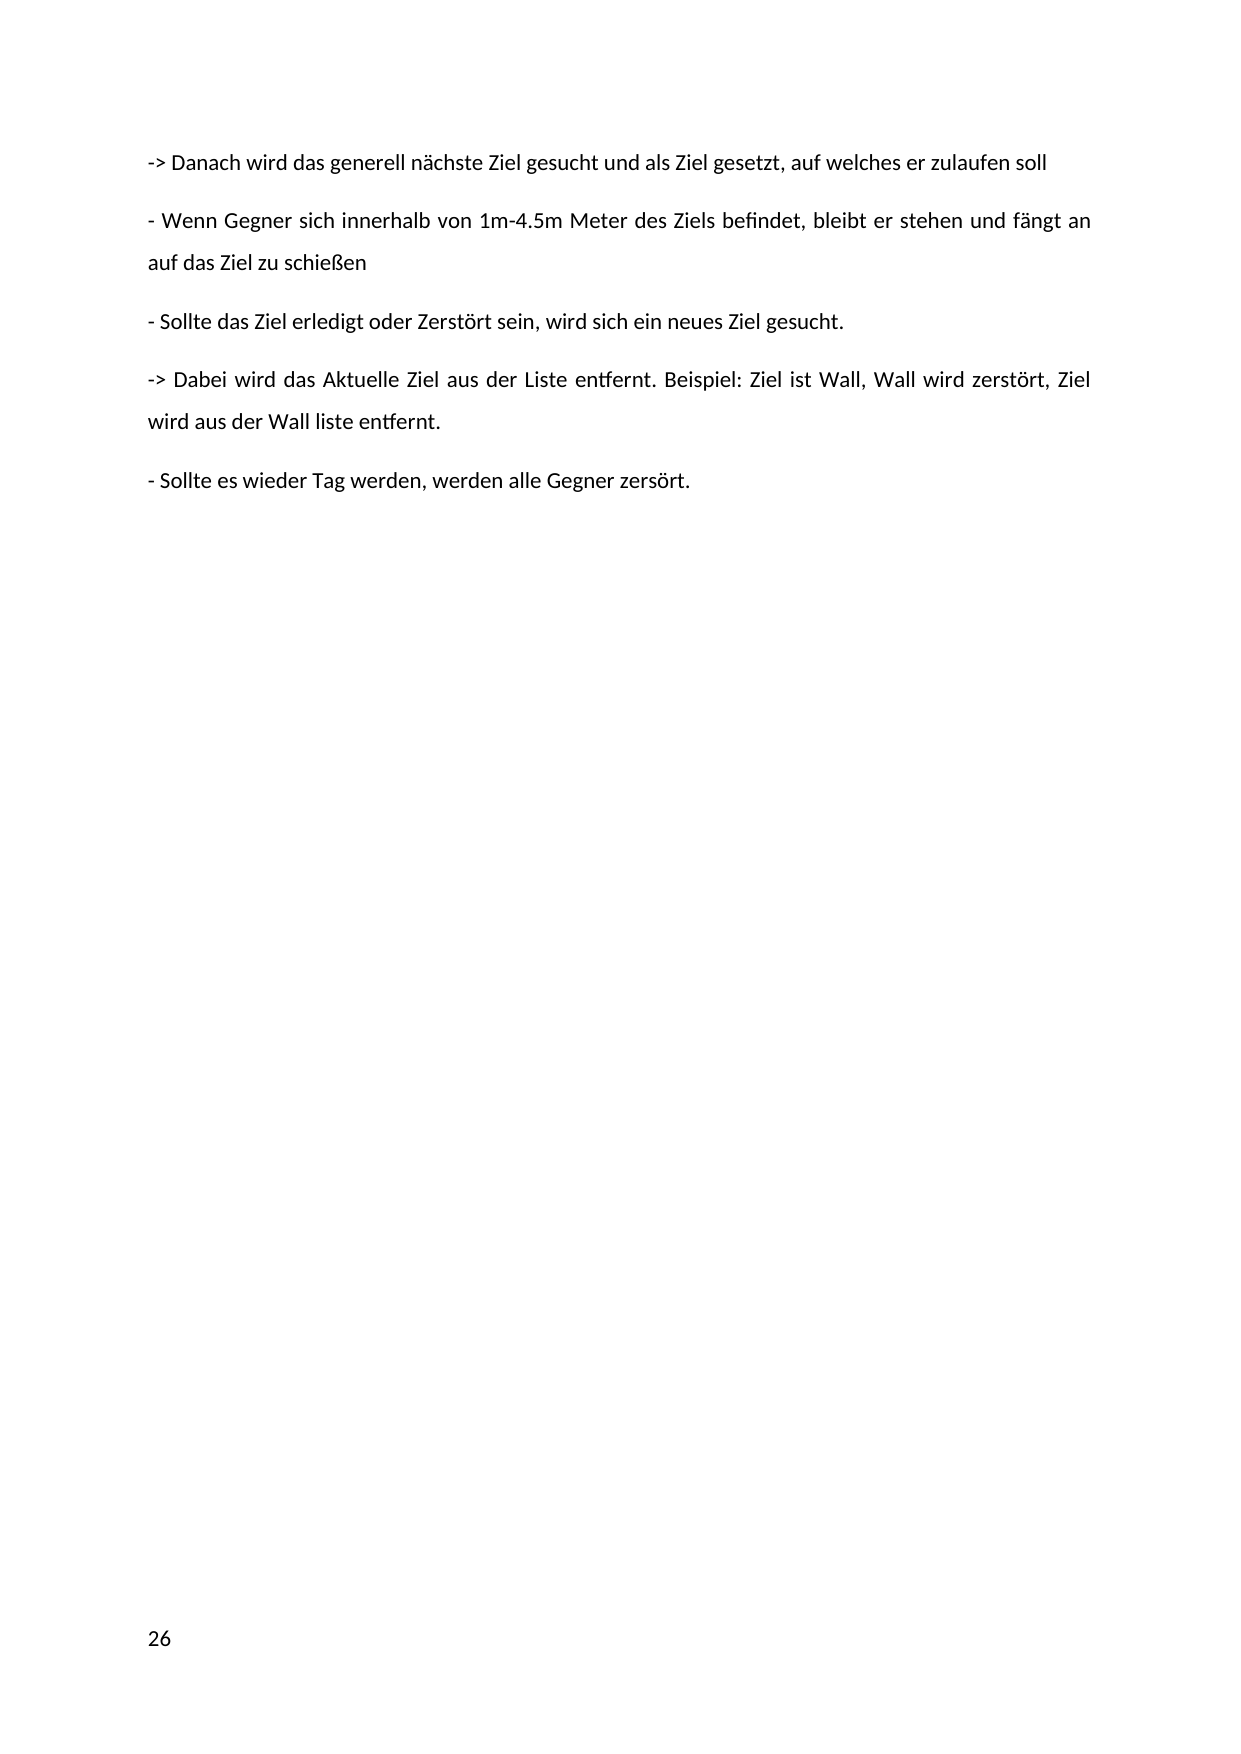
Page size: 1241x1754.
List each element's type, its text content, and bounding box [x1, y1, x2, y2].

text -> Danach wird das generell nächste Ziel gesucht und als Ziel gesetzt, auf welches er zulaufen soll [148, 148, 1093, 176]
text -> Dabei wird das Aktuelle Ziel aus der Liste entfernt. Beispiel: Ziel ist Wall, Wall wird zerstört, Ziel wird aus der Wall liste entfernt. [148, 366, 1093, 436]
text - Sollte es wieder Tag werden, werden alle Gegner zersört. [148, 466, 1093, 494]
text - Sollte das Ziel erledigt oder Zerstört sein, wird sich ein neues Ziel gesucht. [148, 307, 1093, 335]
text - Wenn Gegner sich innerhalb von 1m-4.5m Meter des Ziels befindet, bleibt er stehen und fängt an auf das Ziel zu schießen [148, 206, 1093, 276]
